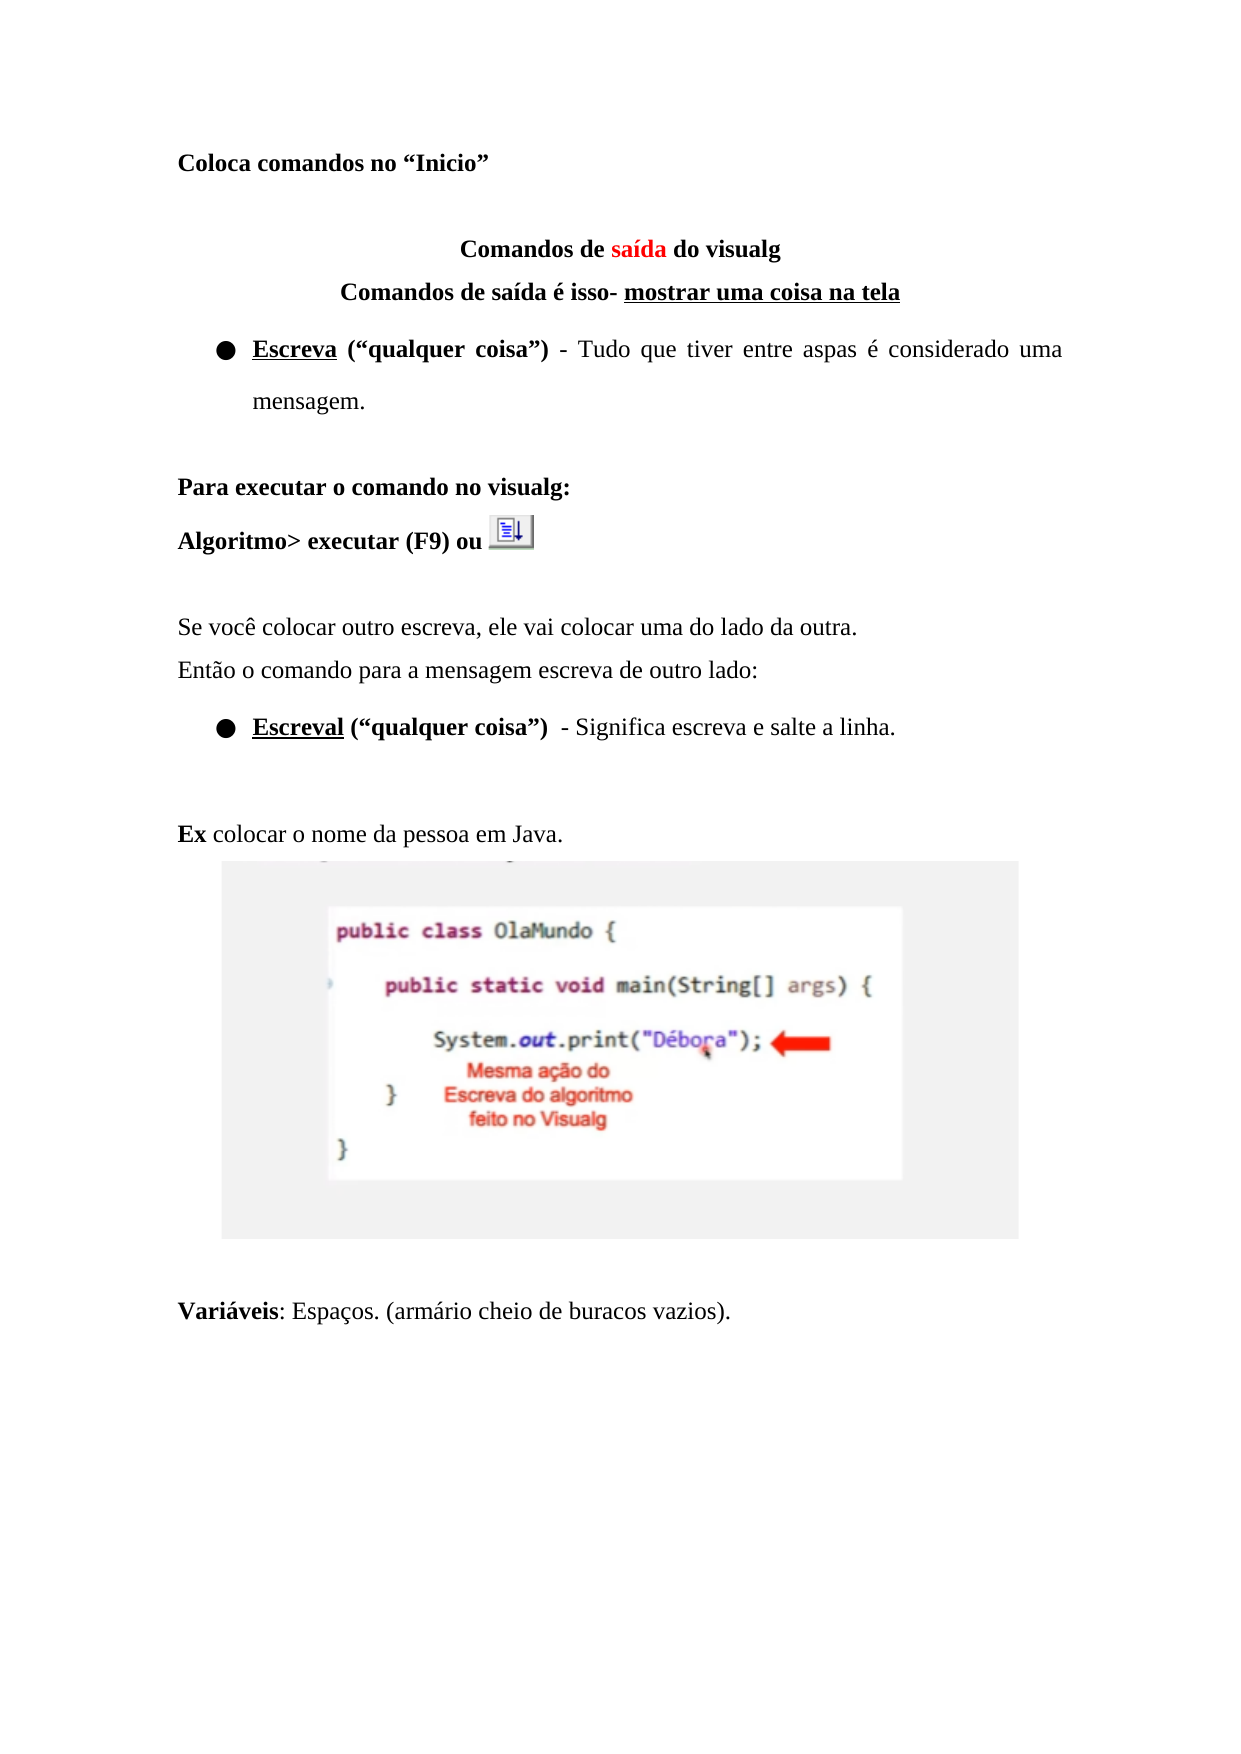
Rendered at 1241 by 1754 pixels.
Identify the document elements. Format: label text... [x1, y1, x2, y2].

text Comandos de saída é isso- mostrar uma coisa na tela [177, 277, 1063, 306]
text Variáveis: Espaços. (armário cheio de buracos vazios). [177, 1296, 1063, 1324]
text Algoritmo> executar (F9) ou [177, 515, 1063, 555]
list Escreval (“qualquer coisa”) - Significa escreva e salte a linha. [215, 699, 1063, 750]
text Comandos de saída do visualg [177, 234, 1063, 263]
picture [221, 861, 1019, 1239]
text Para executar o comando no visualg: [177, 472, 1063, 501]
text Coloca comandos no “Inicio” [177, 148, 1063, 176]
text Se você colocar outro escreva, ele vai colocar uma do lado da outra. [177, 612, 1063, 641]
text Ex colocar o nome da pessoa em Java. [177, 819, 1063, 847]
text Então o comando para a mensagem escreva de outro lado: [177, 656, 1063, 684]
list Escreva (“qualquer coisa”) - Tudo que tiver entre aspas é considerado uma mensagem. [215, 320, 1063, 414]
picture [488, 515, 534, 550]
